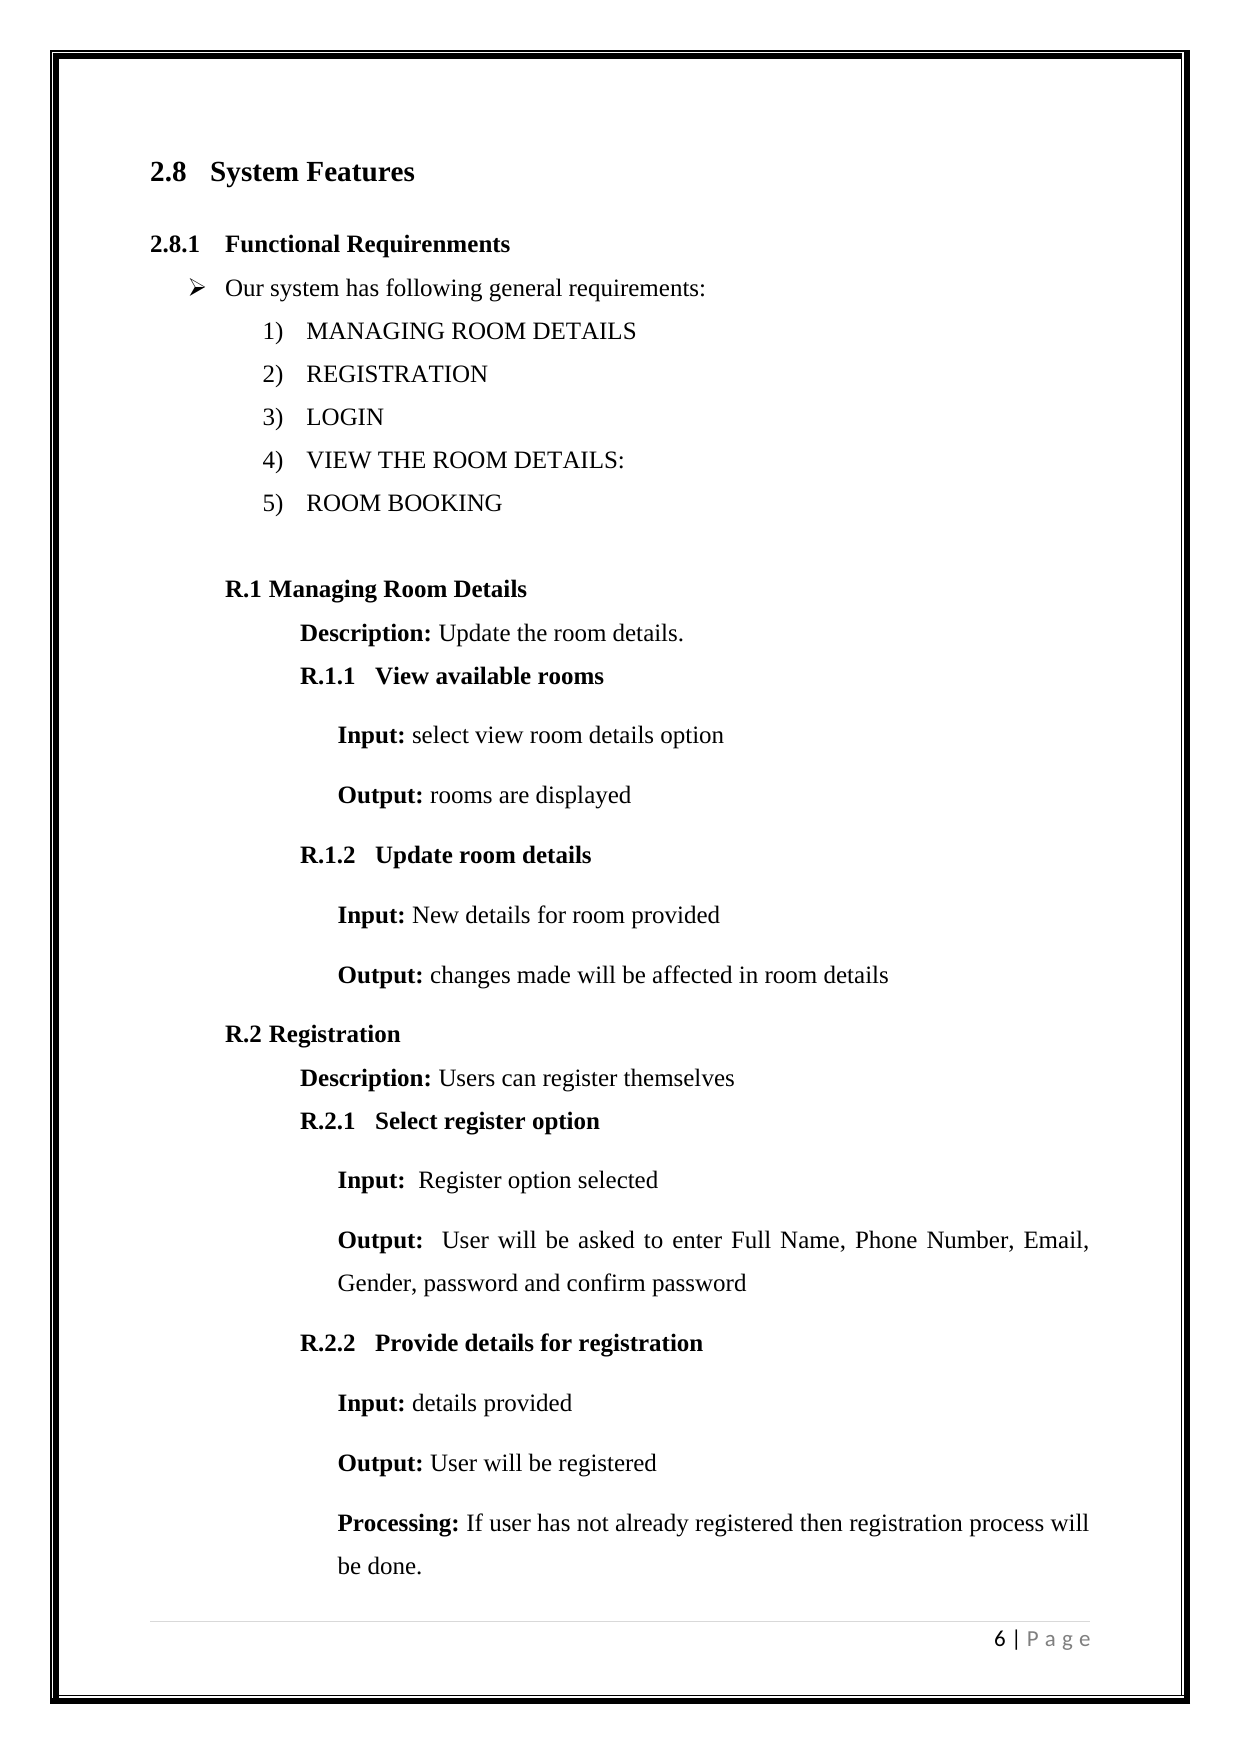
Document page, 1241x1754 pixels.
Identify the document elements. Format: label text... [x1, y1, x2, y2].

text Output: User will be asked to enter Full Name, Phone Number, Email, Gender, password and confirm password [337, 1225, 1090, 1297]
list Our system has following general requirements: [187, 273, 1090, 301]
text Input: Register option selected [337, 1166, 1090, 1194]
subtitle Functional Requirenments [150, 229, 1090, 258]
list Description: Users can register themselves [262, 1063, 1090, 1091]
text Output: rooms are displayed [262, 780, 1090, 809]
list LOGIN [262, 402, 1090, 431]
list REGISTRATION [262, 359, 1090, 388]
subtitle System Features [150, 154, 1090, 188]
text Output: changes made will be affected in room details [262, 960, 1090, 988]
list Registration [225, 1019, 1090, 1048]
list Update room details [300, 840, 1090, 869]
text Input: select view room details option [262, 721, 1090, 749]
text Input: New details for room provided [262, 900, 1090, 929]
list View available rooms [300, 661, 1090, 689]
list Provide details for registration [300, 1328, 1090, 1357]
text Input: details provided [337, 1388, 1090, 1417]
list VIEW THE ROOM DETAILS: [262, 445, 1090, 474]
text Processing: If user has not already registered then registration process will be done. [337, 1508, 1090, 1579]
text Output: User will be registered [337, 1448, 1090, 1477]
list ROOM BOOKING [262, 488, 1090, 517]
list Description: Update the room details. [262, 618, 1090, 646]
list MANAGING ROOM DETAILS [262, 316, 1090, 344]
list Managing Room Details [225, 574, 1090, 603]
list Select register option [300, 1106, 1090, 1134]
